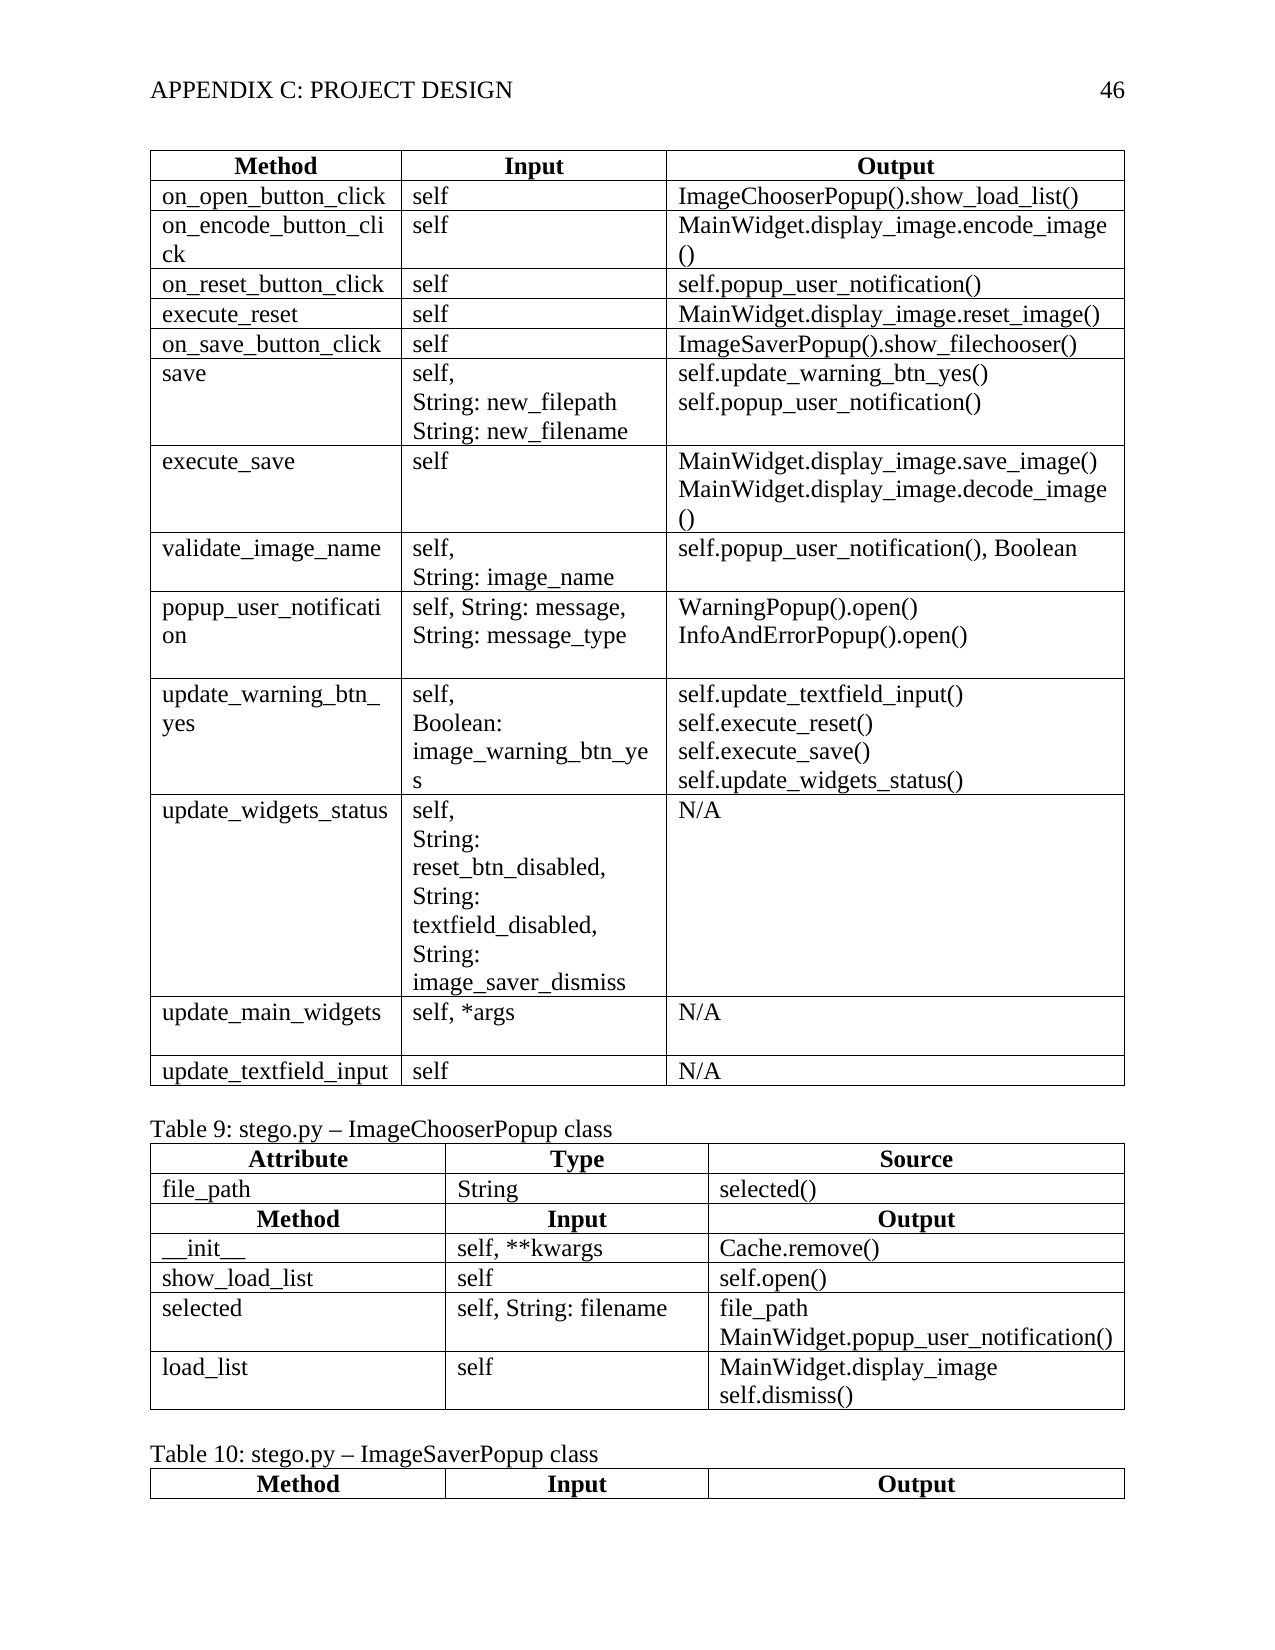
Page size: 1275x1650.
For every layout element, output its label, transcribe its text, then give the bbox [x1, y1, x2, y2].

table_cell self [446, 1352, 708, 1409]
table_cell self, **kwargs [446, 1234, 708, 1262]
table_cell MainWidget.display_image.encode_image() [667, 211, 1124, 268]
table_cell self, String: filename [446, 1293, 708, 1351]
table_cell self [402, 299, 666, 328]
table_cell update_widgets_status [151, 795, 401, 996]
table_cell on_save_button_click [151, 329, 401, 357]
table_cell on_encode_button_click [151, 211, 401, 268]
table_cell MainWidget.display_image.save_image() MainWidget.display_image.decode_image() [667, 446, 1124, 532]
table_cell self, String: reset_btn_disabled, String: textfield_disabled, String: image_saver_dismiss [402, 795, 666, 996]
table_cell self, Boolean: image_warning_btn_yes [402, 679, 666, 794]
table_cell self, String: image_name [402, 533, 666, 591]
table_header Attribute [151, 1144, 445, 1173]
text Table 10: stego.py – ImageSaverPopup class [150, 1439, 1125, 1468]
table_cell Input [446, 1204, 708, 1232]
table_header Output [709, 1469, 1124, 1497]
table_cell ImageChooserPopup().show_load_list() [667, 181, 1124, 209]
table_cell self [446, 1263, 708, 1292]
table_cell Input [402, 151, 666, 180]
table_cell on_open_button_click [151, 181, 401, 209]
table_cell self [402, 181, 666, 209]
table_header Input [446, 1469, 708, 1497]
table_cell self [402, 269, 666, 298]
table_cell WarningPopup().open() InfoAndErrorPopup().open() [667, 592, 1124, 678]
table_cell MainWidget.display_image.reset_image() [667, 299, 1124, 328]
table_cell Cache.remove() [709, 1234, 1124, 1262]
table_cell update_warning_btn_yes [151, 679, 401, 794]
table_cell MainWidget.display_image self.dismiss() [709, 1352, 1124, 1409]
table_cell self [402, 211, 666, 268]
table_cell self, String: new_filepath String: new_filename [402, 359, 666, 445]
table_cell self, String: message, String: message_type [402, 592, 666, 678]
table_cell String [446, 1174, 708, 1203]
table_cell execute_reset [151, 299, 401, 328]
table_cell __init__ [151, 1234, 445, 1262]
table_cell on_reset_button_click [151, 269, 401, 298]
table_cell selected [151, 1293, 445, 1351]
table_cell validate_image_name [151, 533, 401, 591]
table_cell ImageSaverPopup().show_filechooser() [667, 329, 1124, 357]
table_cell show_load_list [151, 1263, 445, 1292]
table_cell N/A [667, 997, 1124, 1055]
table_cell self, *args [402, 997, 666, 1055]
table_cell Method [151, 1204, 445, 1232]
table_cell self.popup_user_notification() [667, 269, 1124, 298]
table_cell self.update_textfield_input() self.execute_reset() self.execute_save() self.update_widgets_status() [667, 679, 1124, 794]
table_cell self.update_warning_btn_yes() self.popup_user_notification() [667, 359, 1124, 445]
table_cell self [402, 329, 666, 357]
table_header Type [446, 1144, 708, 1173]
table_header Source [709, 1144, 1124, 1173]
table_cell selected() [709, 1174, 1124, 1203]
table_cell popup_user_notification [151, 592, 401, 678]
table_cell update_main_widgets [151, 997, 401, 1055]
table_cell self.open() [709, 1263, 1124, 1292]
table_cell Output [709, 1204, 1124, 1232]
table_cell load_list [151, 1352, 445, 1409]
table_cell file_path [151, 1174, 445, 1203]
table_cell save [151, 359, 401, 445]
table_header Method [151, 1469, 445, 1497]
table_cell execute_save [151, 446, 401, 532]
table_cell N/A [667, 1056, 1124, 1084]
table_cell N/A [667, 795, 1124, 996]
table_cell update_textfield_input [151, 1056, 401, 1084]
table_cell Method [151, 151, 401, 180]
table_cell file_path MainWidget.popup_user_notification() [709, 1293, 1124, 1351]
table_cell self [402, 1056, 666, 1084]
text Table 9: stego.py – ImageChooserPopup class [150, 1114, 1125, 1143]
table_cell self.popup_user_notification(), Boolean [667, 533, 1124, 591]
table_cell Output [667, 151, 1124, 180]
table_cell self [402, 446, 666, 532]
